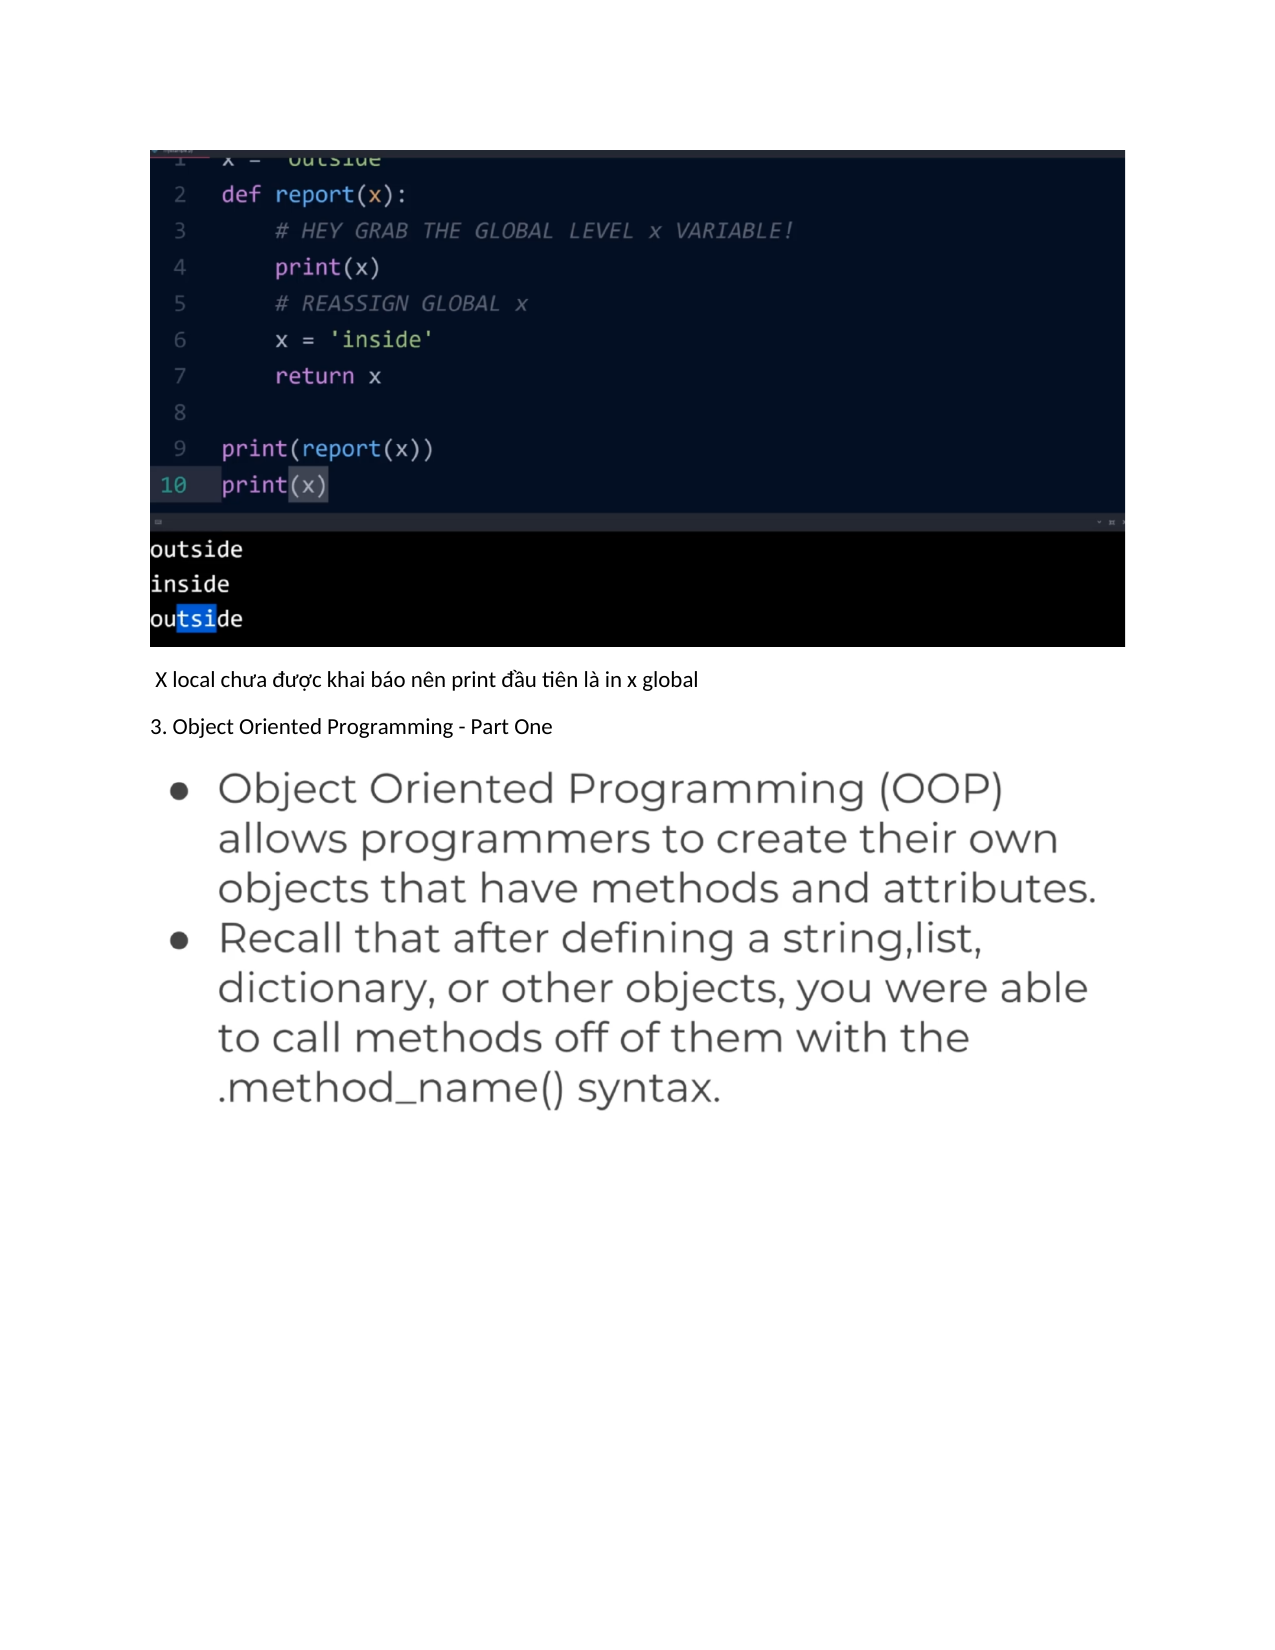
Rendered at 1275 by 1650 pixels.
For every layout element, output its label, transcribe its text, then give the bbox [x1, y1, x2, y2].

picture [150, 758, 1125, 1125]
picture [150, 150, 1125, 647]
text 3. Object Oriented Programming - Part One [150, 712, 1125, 740]
text X local chưa được khai báo nên print đầu tiên là in x global [150, 665, 1125, 693]
